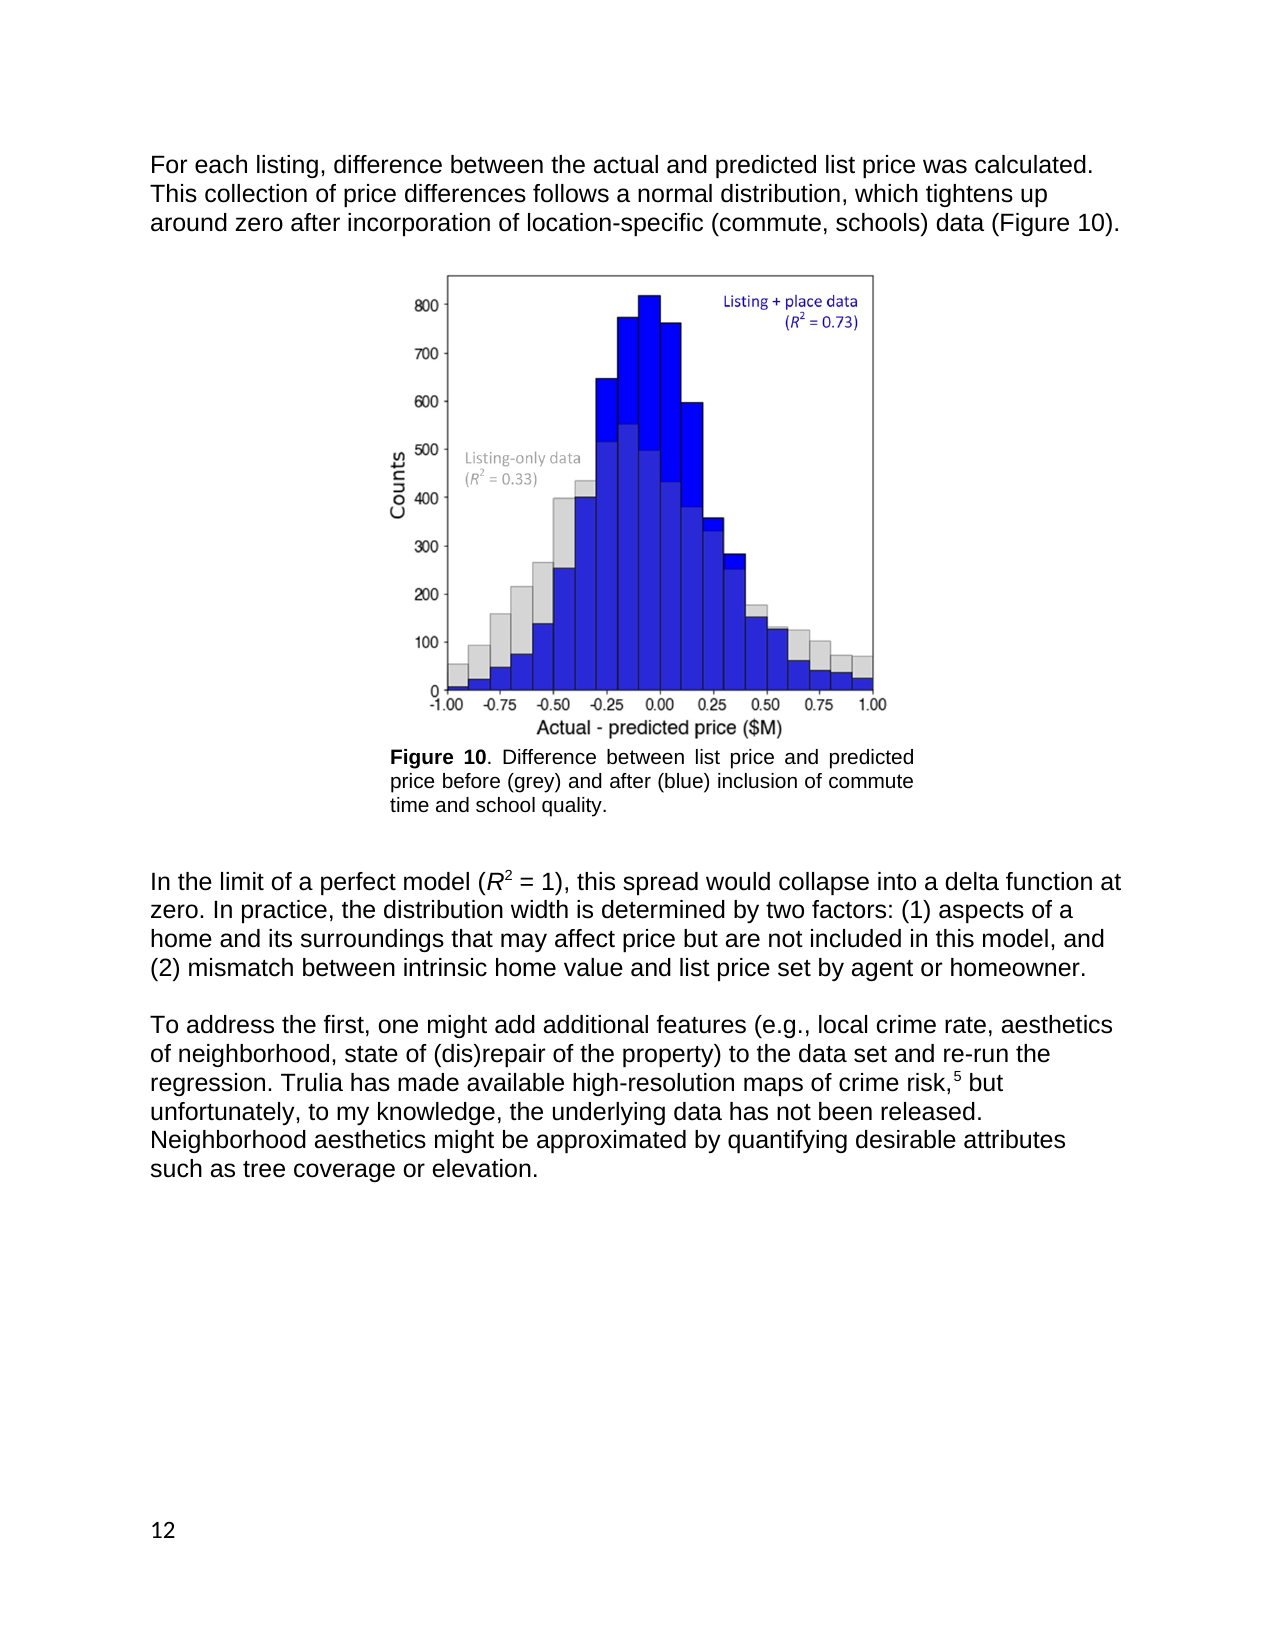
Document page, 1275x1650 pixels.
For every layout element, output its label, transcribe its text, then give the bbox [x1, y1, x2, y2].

text In the limit of a perfect model (R2 = 1), this spread would collapse into a delta function at zero. In practice, the distribution width is determined by two factors: (1) aspects of a home and its surroundings that may affect price but are not included in this model, and (2) mismatch between intrinsic home value and list price set by agent or homeowner. [150, 866, 1125, 981]
text For each listing, difference between the actual and predicted list price was calculated. This collection of price differences follows a normal distribution, which tightens up around zero after incorporation of location-specific (commute, schools) data (Figure 10). [150, 150, 1125, 236]
text To address the first, one might add additional features (e.g., local crime rate, aesthetics of neighborhood, state of (dis)repair of the property) to the data set and re-run the regression. Trulia has made available high-resolution maps of crime risk,5 but unfortunately, to my knowledge, the underlying data has not been released. Neighborhood aesthetics might be approximated by quantifying desirable attributes such as tree coverage or elevation. [150, 1010, 1125, 1183]
picture [382, 265, 893, 745]
text Figure 10. Difference between list price and predicted price before (grey) and after (blue) inclusion of commute time and school quality. [390, 745, 915, 817]
